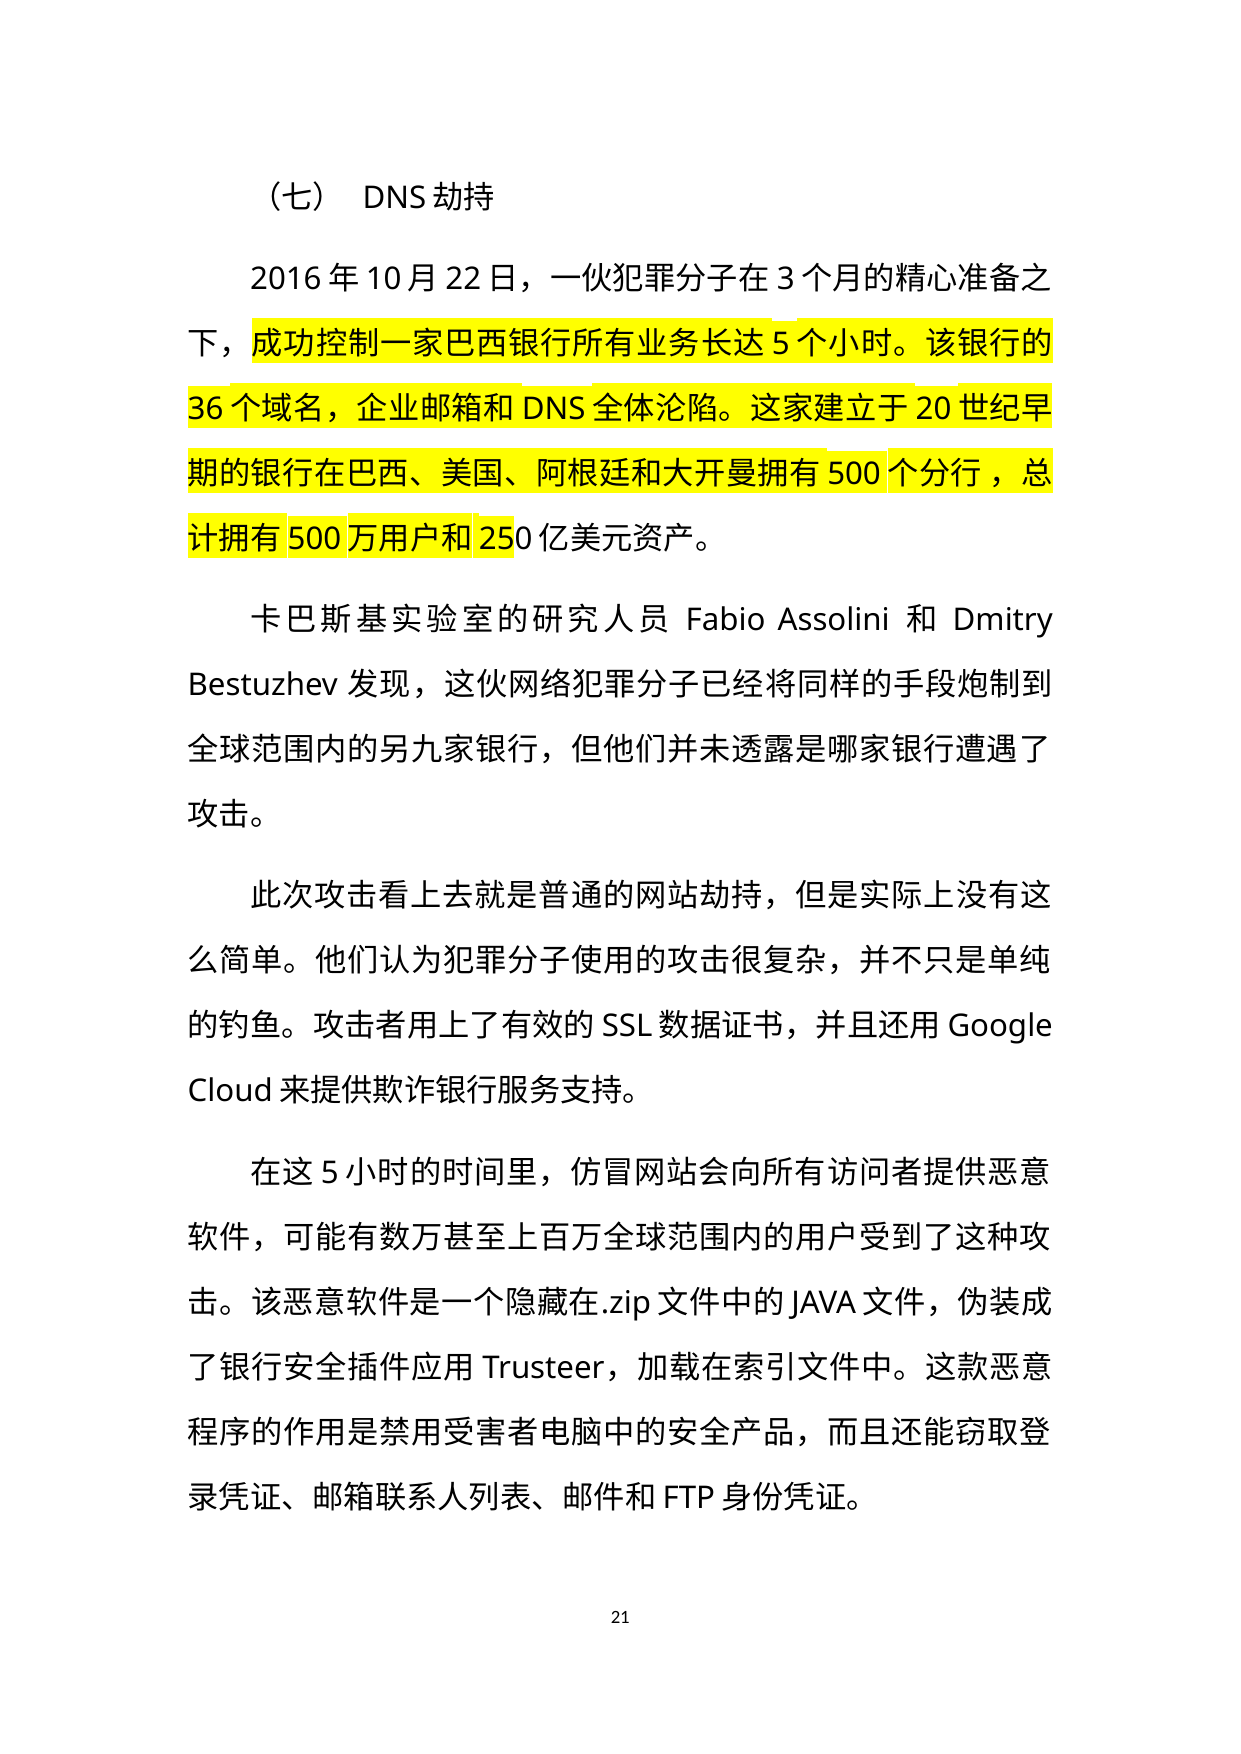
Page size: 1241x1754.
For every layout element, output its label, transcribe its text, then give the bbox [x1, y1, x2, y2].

subtitle DNS劫持 [250, 162, 1053, 227]
text 2016年10月22日，一伙犯罪分子在3个月的精心准备之下，成功控制一家巴西银行所有业务长达5个小时。该银行的36个域名，企业邮箱和DNS全体沦陷。这家建立于20世纪早期的银行在巴西、美国、阿根廷和大开曼拥有500个分行 ，总计拥有500万用户和250亿美元资产。 [187, 243, 1053, 568]
text 此次攻击看上去就是普通的网站劫持，但是实际上没有这么简单。他们认为犯罪分子使用的攻击很复杂，并不只是单纯的钓鱼。攻击者用上了有效的SSL数据证书，并且还用Google Cloud来提供欺诈银行服务支持。 [187, 861, 1053, 1121]
text 在这5小时的时间里，仿冒网站会向所有访问者提供恶意软件，可能有数万甚至上百万全球范围内的用户受到了这种攻击。该恶意软件是一个隐藏在.zip文件中的JAVA文件，伪装成了银行安全插件应用Trusteer，加载在索引文件中。这款恶意程序的作用是禁用受害者电脑中的安全产品，而且还能窃取登录凭证、邮箱联系人列表、邮件和FTP身份凭证。 [187, 1137, 1053, 1527]
text 卡巴斯基实验室的研究人员 Fabio Assolini 和 Dmitry Bestuzhev 发现，这伙网络犯罪分子已经将同样的手段炮制到全球范围内的另九家银行，但他们并未透露是哪家银行遭遇了攻击。 [187, 584, 1053, 844]
